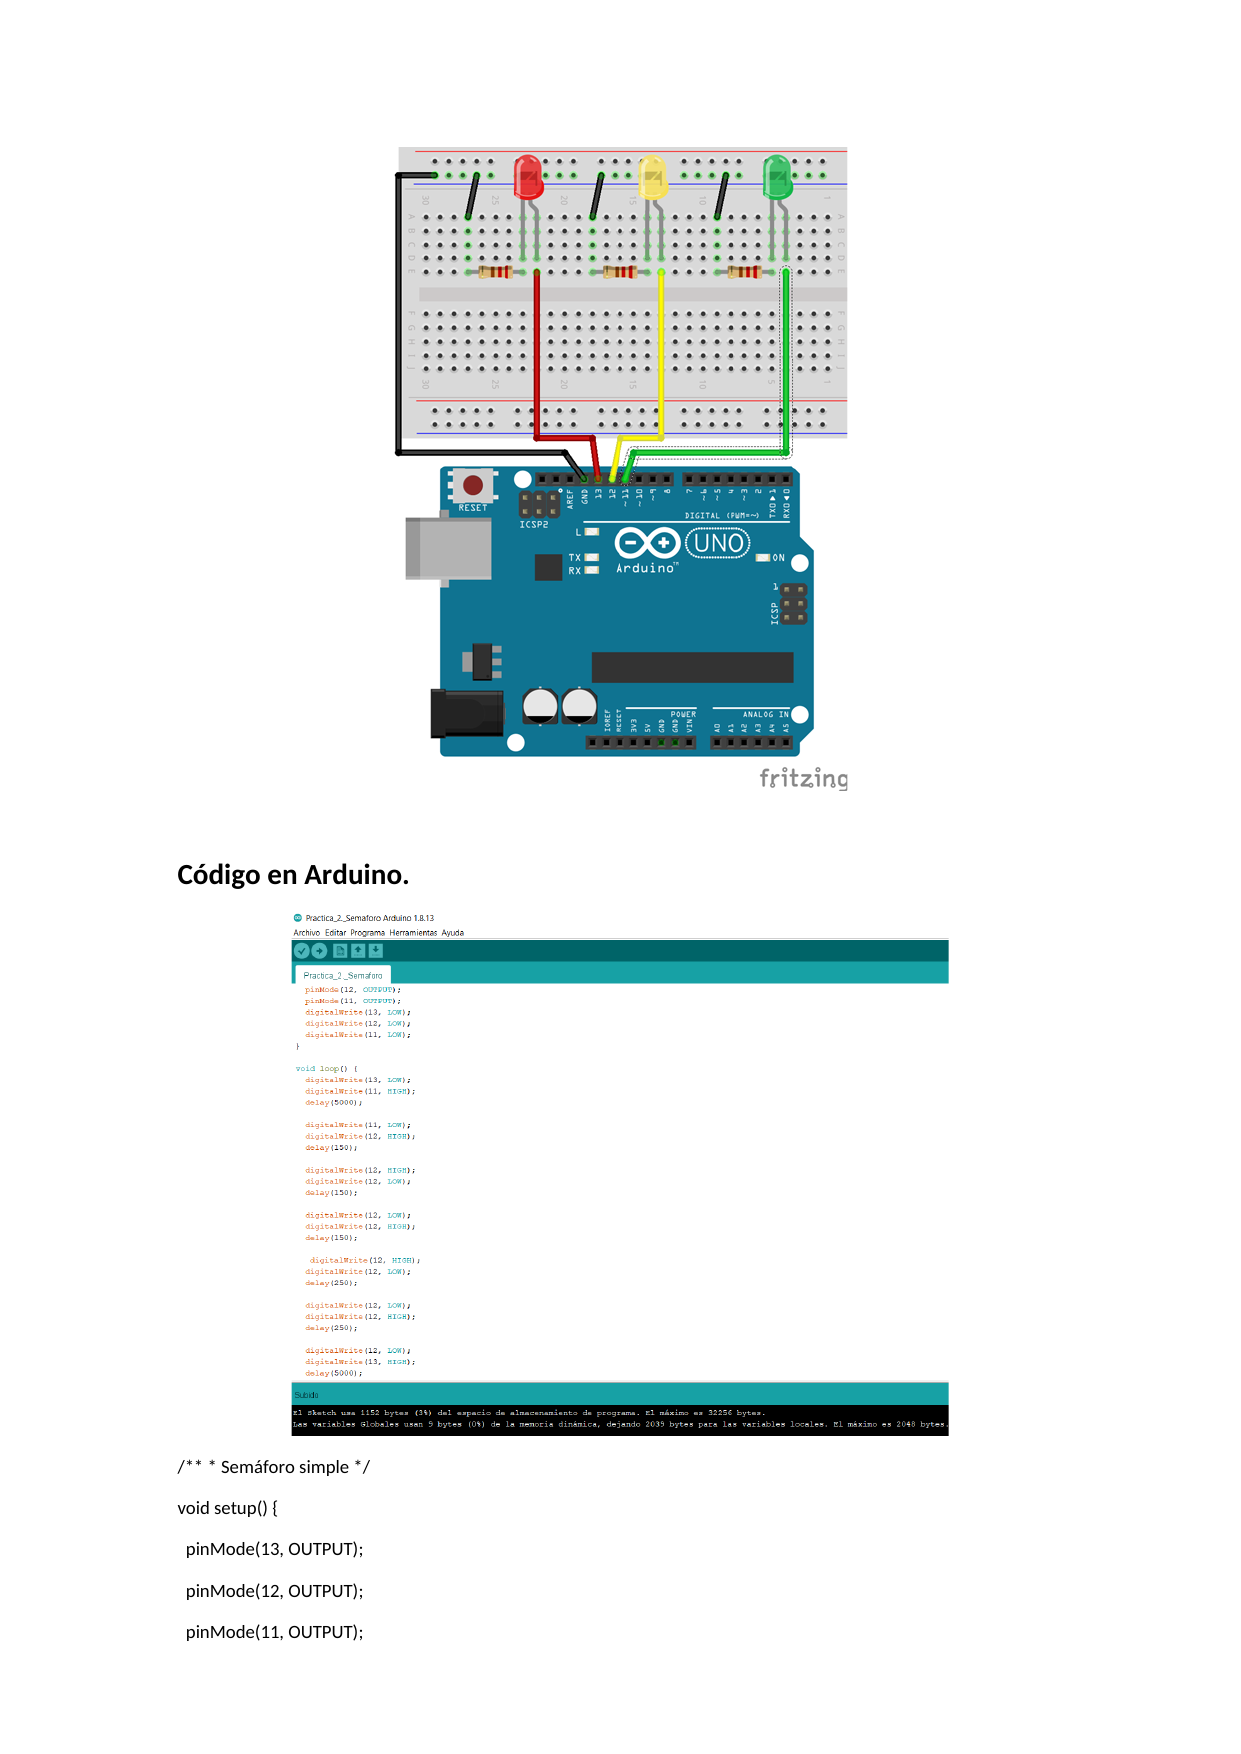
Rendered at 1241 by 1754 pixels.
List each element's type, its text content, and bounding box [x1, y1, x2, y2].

picture [291, 911, 949, 1436]
text Código en Arduino. [177, 856, 1063, 891]
picture [392, 147, 848, 791]
text pinMode(11, OUTPUT); [177, 1620, 1063, 1643]
text void setup() { [177, 1496, 1063, 1519]
text pinMode(12, OUTPUT); [177, 1579, 1063, 1602]
text /** * Semáforo simple */ [177, 1455, 1063, 1478]
text pinMode(13, OUTPUT); [177, 1537, 1063, 1560]
